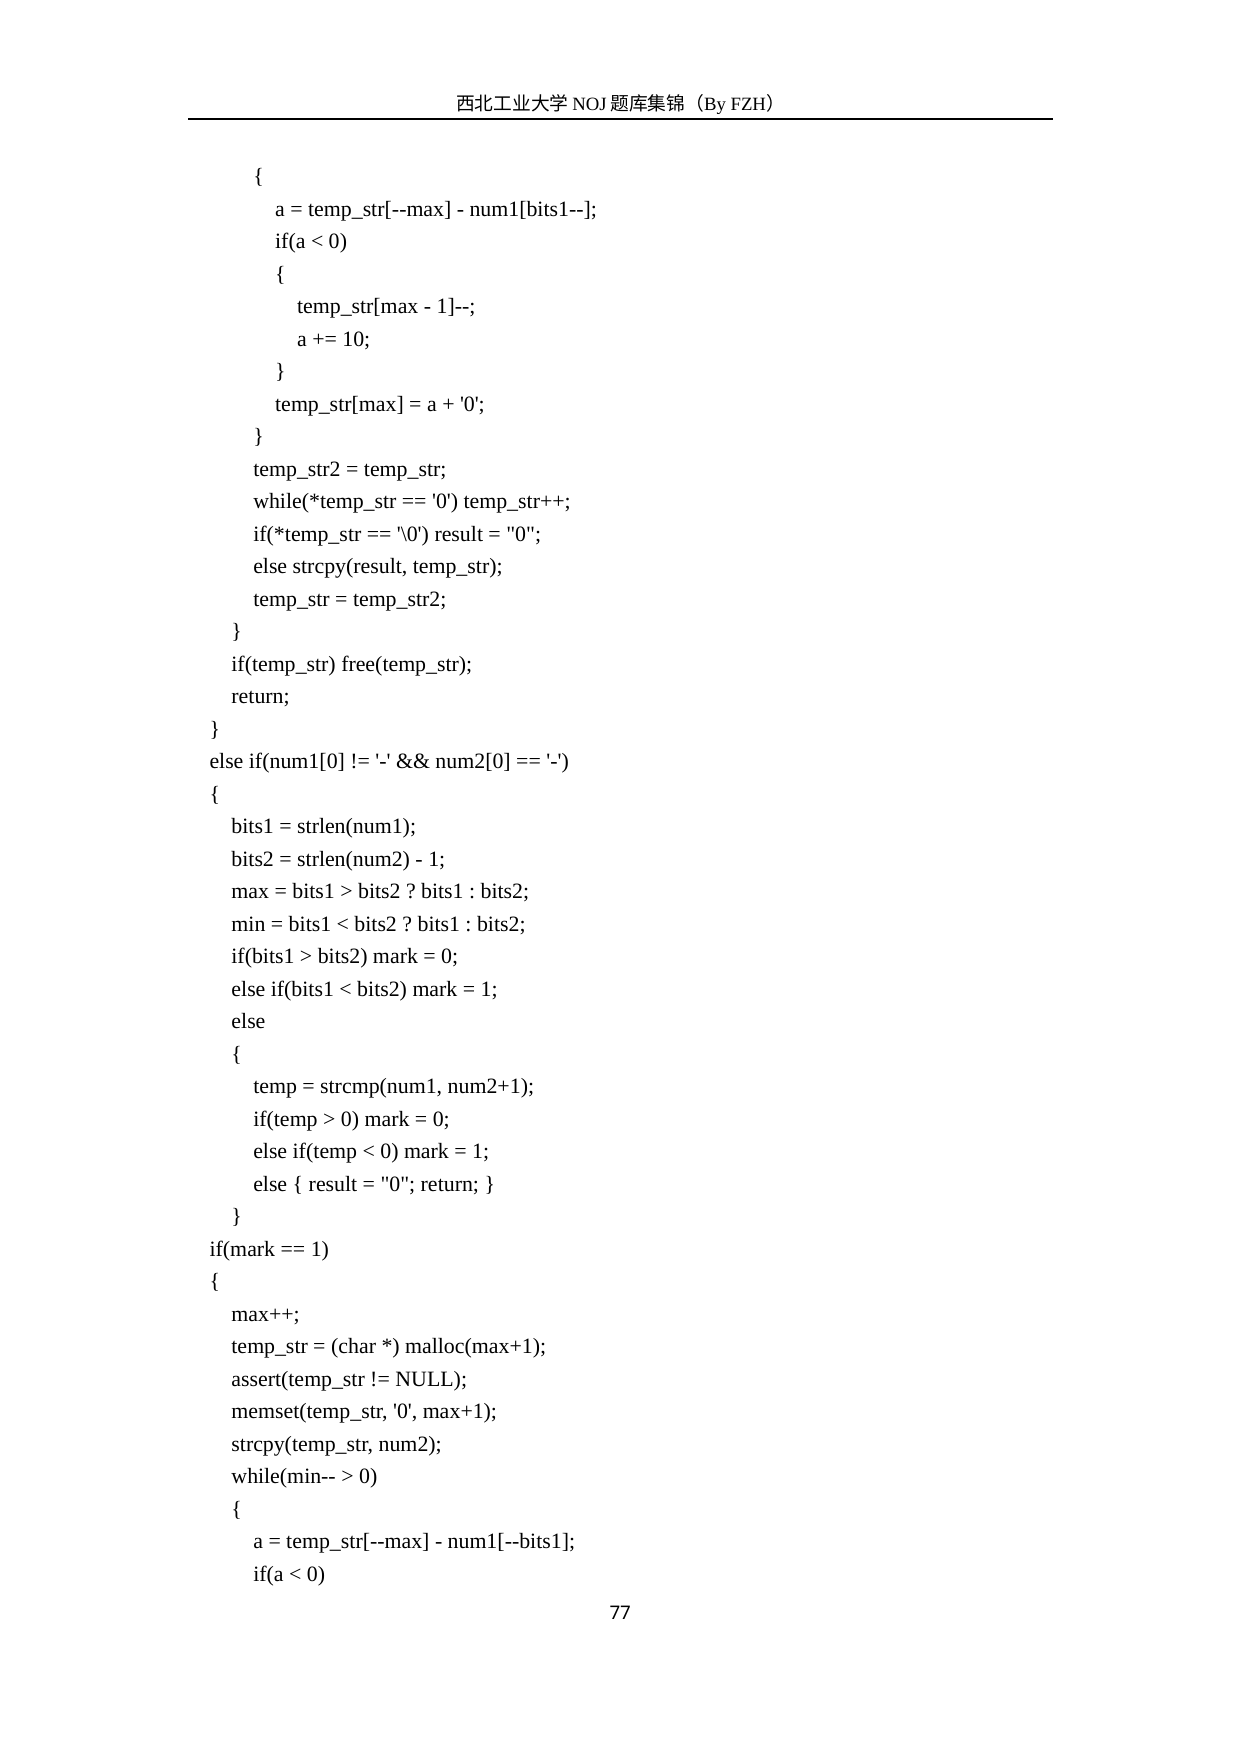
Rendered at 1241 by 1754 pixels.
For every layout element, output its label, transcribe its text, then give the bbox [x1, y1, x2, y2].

text } [187, 420, 1053, 452]
text max = bits1 > bits2 ? bits1 : bits2; [187, 875, 1053, 907]
text if(a < 0) [187, 225, 1053, 257]
text if(a < 0) [187, 1557, 1053, 1590]
text if(temp > 0) mark = 0; [187, 1102, 1053, 1135]
text temp = strcmp(num1, num2+1); [187, 1070, 1053, 1102]
text { [187, 1037, 1053, 1070]
text bits1 = strlen(num1); [187, 810, 1053, 842]
text else if(temp < 0) mark = 1; [187, 1135, 1053, 1167]
text a = temp_str[--max] - num1[--bits1]; [187, 1525, 1053, 1557]
text if(bits1 > bits2) mark = 0; [187, 940, 1053, 972]
text else if(bits1 < bits2) mark = 1; [187, 972, 1053, 1005]
text } [187, 712, 1053, 745]
text temp_str[max - 1]--; [187, 290, 1053, 322]
text if(*temp_str == '\0') result = "0"; [187, 517, 1053, 550]
text while(*temp_str == '0') temp_str++; [187, 485, 1053, 517]
text else if(num1[0] != '-' && num2[0] == '-') [187, 745, 1053, 777]
text temp_str = temp_str2; [187, 582, 1053, 615]
text max++; [187, 1297, 1053, 1330]
text bits2 = strlen(num2) - 1; [187, 842, 1053, 875]
text else strcpy(result, temp_str); [187, 550, 1053, 582]
text temp_str = (char *) malloc(max+1); [187, 1330, 1053, 1362]
text while(min-- > 0) [187, 1460, 1053, 1492]
text { [187, 160, 1053, 192]
text } [187, 355, 1053, 387]
text assert(temp_str != NULL); [187, 1362, 1053, 1395]
text { [187, 1492, 1053, 1525]
text memset(temp_str, '0', max+1); [187, 1395, 1053, 1427]
text temp_str[max] = a + '0'; [187, 387, 1053, 420]
text a += 10; [187, 322, 1053, 355]
text } [187, 1200, 1053, 1232]
text min = bits1 < bits2 ? bits1 : bits2; [187, 907, 1053, 940]
text } [187, 615, 1053, 647]
text else [187, 1005, 1053, 1037]
text { [187, 1265, 1053, 1297]
text { [187, 257, 1053, 290]
text if(temp_str) free(temp_str); [187, 647, 1053, 680]
text strcpy(temp_str, num2); [187, 1427, 1053, 1460]
text if(mark == 1) [187, 1232, 1053, 1265]
text else { result = "0"; return; } [187, 1167, 1053, 1200]
text temp_str2 = temp_str; [187, 452, 1053, 485]
text a = temp_str[--max] - num1[bits1--]; [187, 192, 1053, 225]
text return; [187, 680, 1053, 712]
text { [187, 777, 1053, 810]
